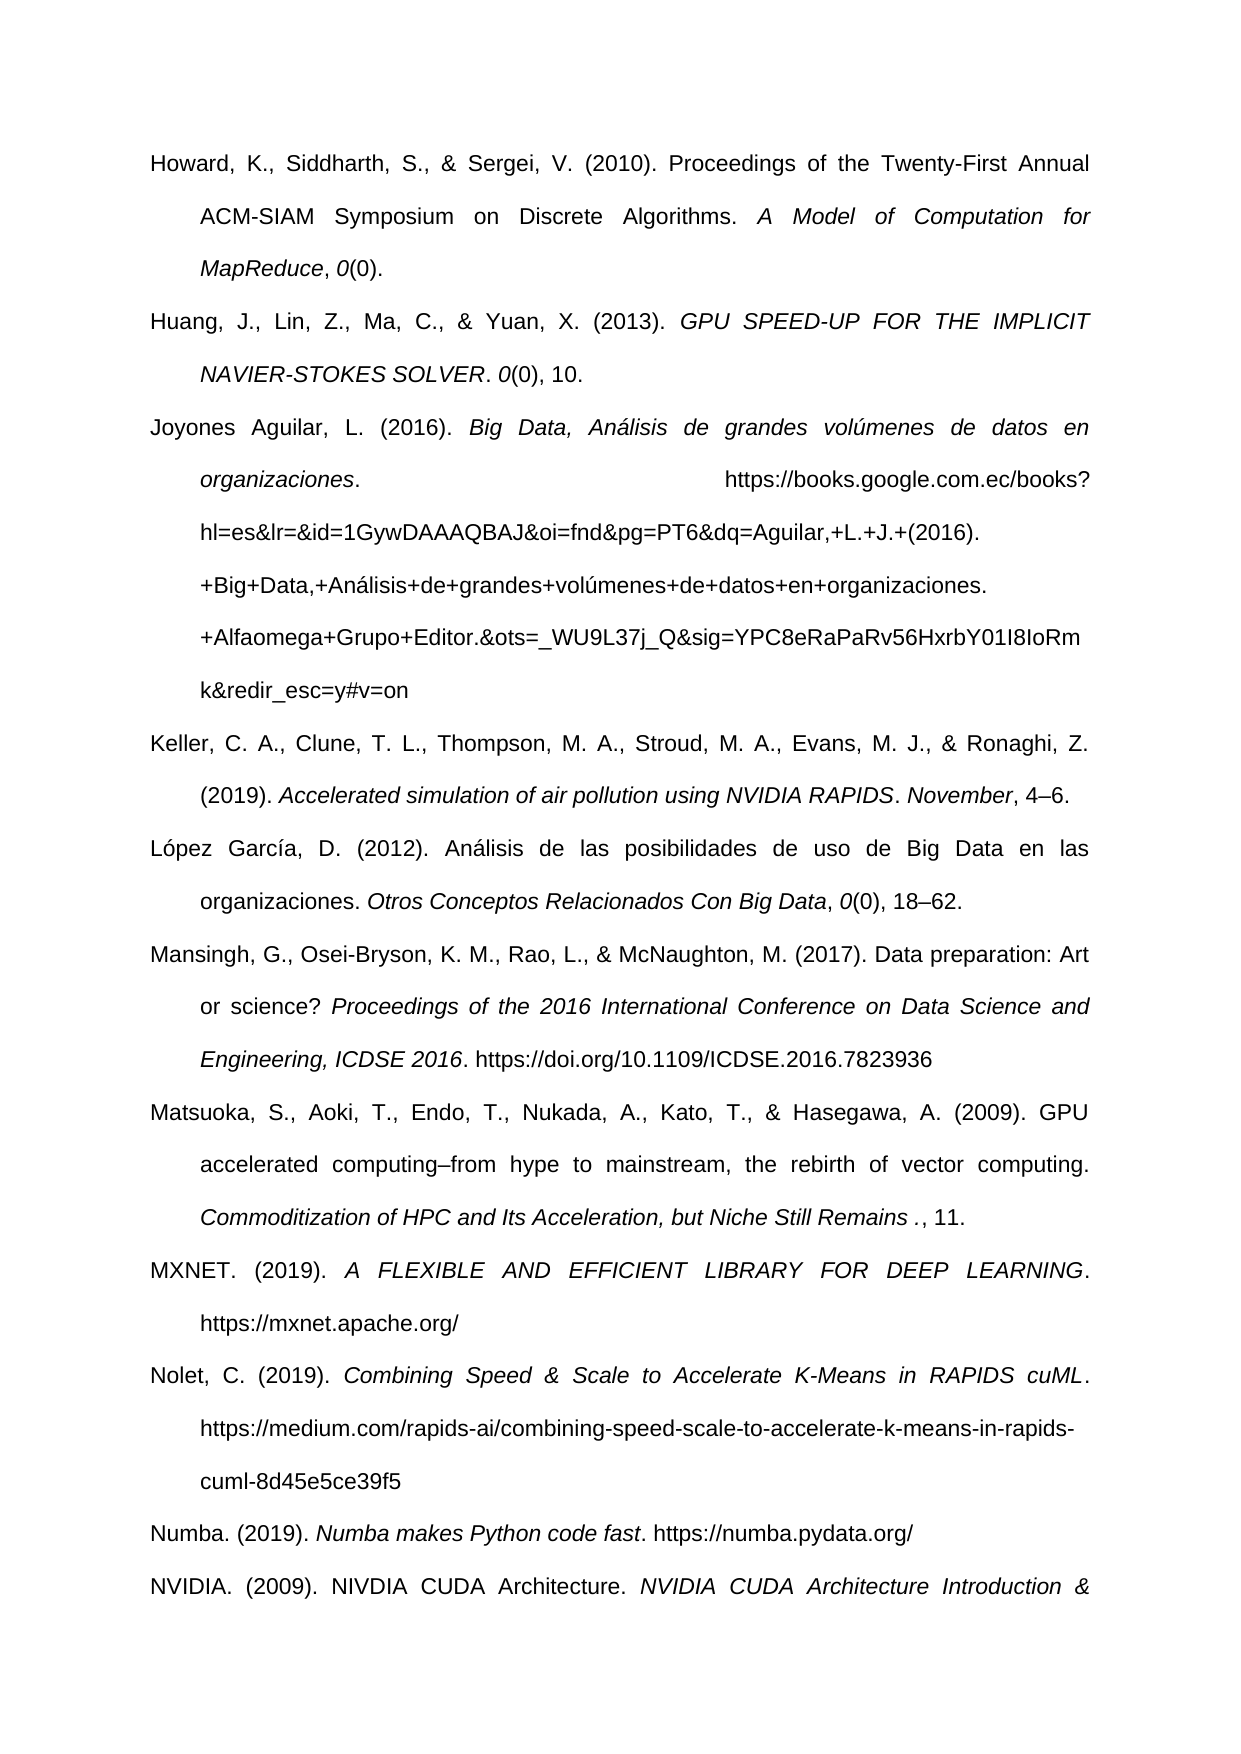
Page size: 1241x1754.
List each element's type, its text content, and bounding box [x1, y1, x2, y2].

text Huang, J., Lin, Z., Ma, C., & Yuan, X. (2013). GPU SPEED-UP FOR THE IMPLICIT NAVIER-STOKES SOLVER. 0(0), 10. [150, 308, 1090, 387]
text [150, 1573, 1090, 1599]
text Numba. (2019). Numba makes Python code fast. https://numba.pydata.org/ [150, 1520, 1090, 1547]
text Matsuoka, S., Aoki, T., Endo, T., Nukada, A., Kato, T., & Hasegawa, A. (2009). GPU accelerated computing–from hype to mainstream, the rebirth of vector computing. Commoditization of HPC and Its Acceleration, but Niche Still Remains ., 11. [150, 1099, 1090, 1231]
text López García, D. (2012). Análisis de las posibilidades de uso de Big Data en las organizaciones. Otros Conceptos Relacionados Con Big Data, 0(0), 18–62. [150, 835, 1090, 914]
text MXNET. (2019). A FLEXIBLE AND EFFICIENT LIBRARY FOR DEEP LEARNING. https://mxnet.apache.org/ [150, 1257, 1090, 1336]
text Keller, C. A., Clune, T. L., Thompson, M. A., Stroud, M. A., Evans, M. J., & Ronaghi, Z. (2019). Accelerated simulation of air pollution using NVIDIA RAPIDS. November, 4–6. [150, 730, 1090, 809]
text Mansingh, G., Osei-Bryson, K. M., Rao, L., & McNaughton, M. (2017). Data preparation: Art or science? Proceedings of the 2016 International Conference on Data Science and Engineering, ICDSE 2016. https://doi.org/10.1109/ICDSE.2016.7823936 [150, 941, 1090, 1072]
text Joyones Aguilar, L. (2016). Big Data, Análisis de grandes volúmenes de datos en organizaciones. https://books.google.com.ec/books?hl=es&lr=&id=1GywDAAAQBAJ&oi=fnd&pg=PT6&dq=Aguilar,+L.+J.+(2016).+Big+Data,+Análisis+de+grandes+volúmenes+de+datos+en+organizaciones.+Alfaomega+Grupo+Editor.&ots=_WU9L37j_Q&sig=YPC8eRaPaRv56HxrbY01I8IoRmk&redir_esc=y#v=on [150, 413, 1090, 703]
text Nolet, C. (2019). Combining Speed & Scale to Accelerate K-Means in RAPIDS cuML. https://medium.com/rapids-ai/combining-speed-scale-to-accelerate-k-means-in-rapids-cuml-8d45e5ce39f5 [150, 1362, 1090, 1494]
text Howard, K., Siddharth, S., & Sergei, V. (2010). Proceedings of the Twenty-First Annual ACM-SIAM Symposium on Discrete Algorithms. A Model of Computation for MapReduce, 0(0). [150, 150, 1090, 282]
